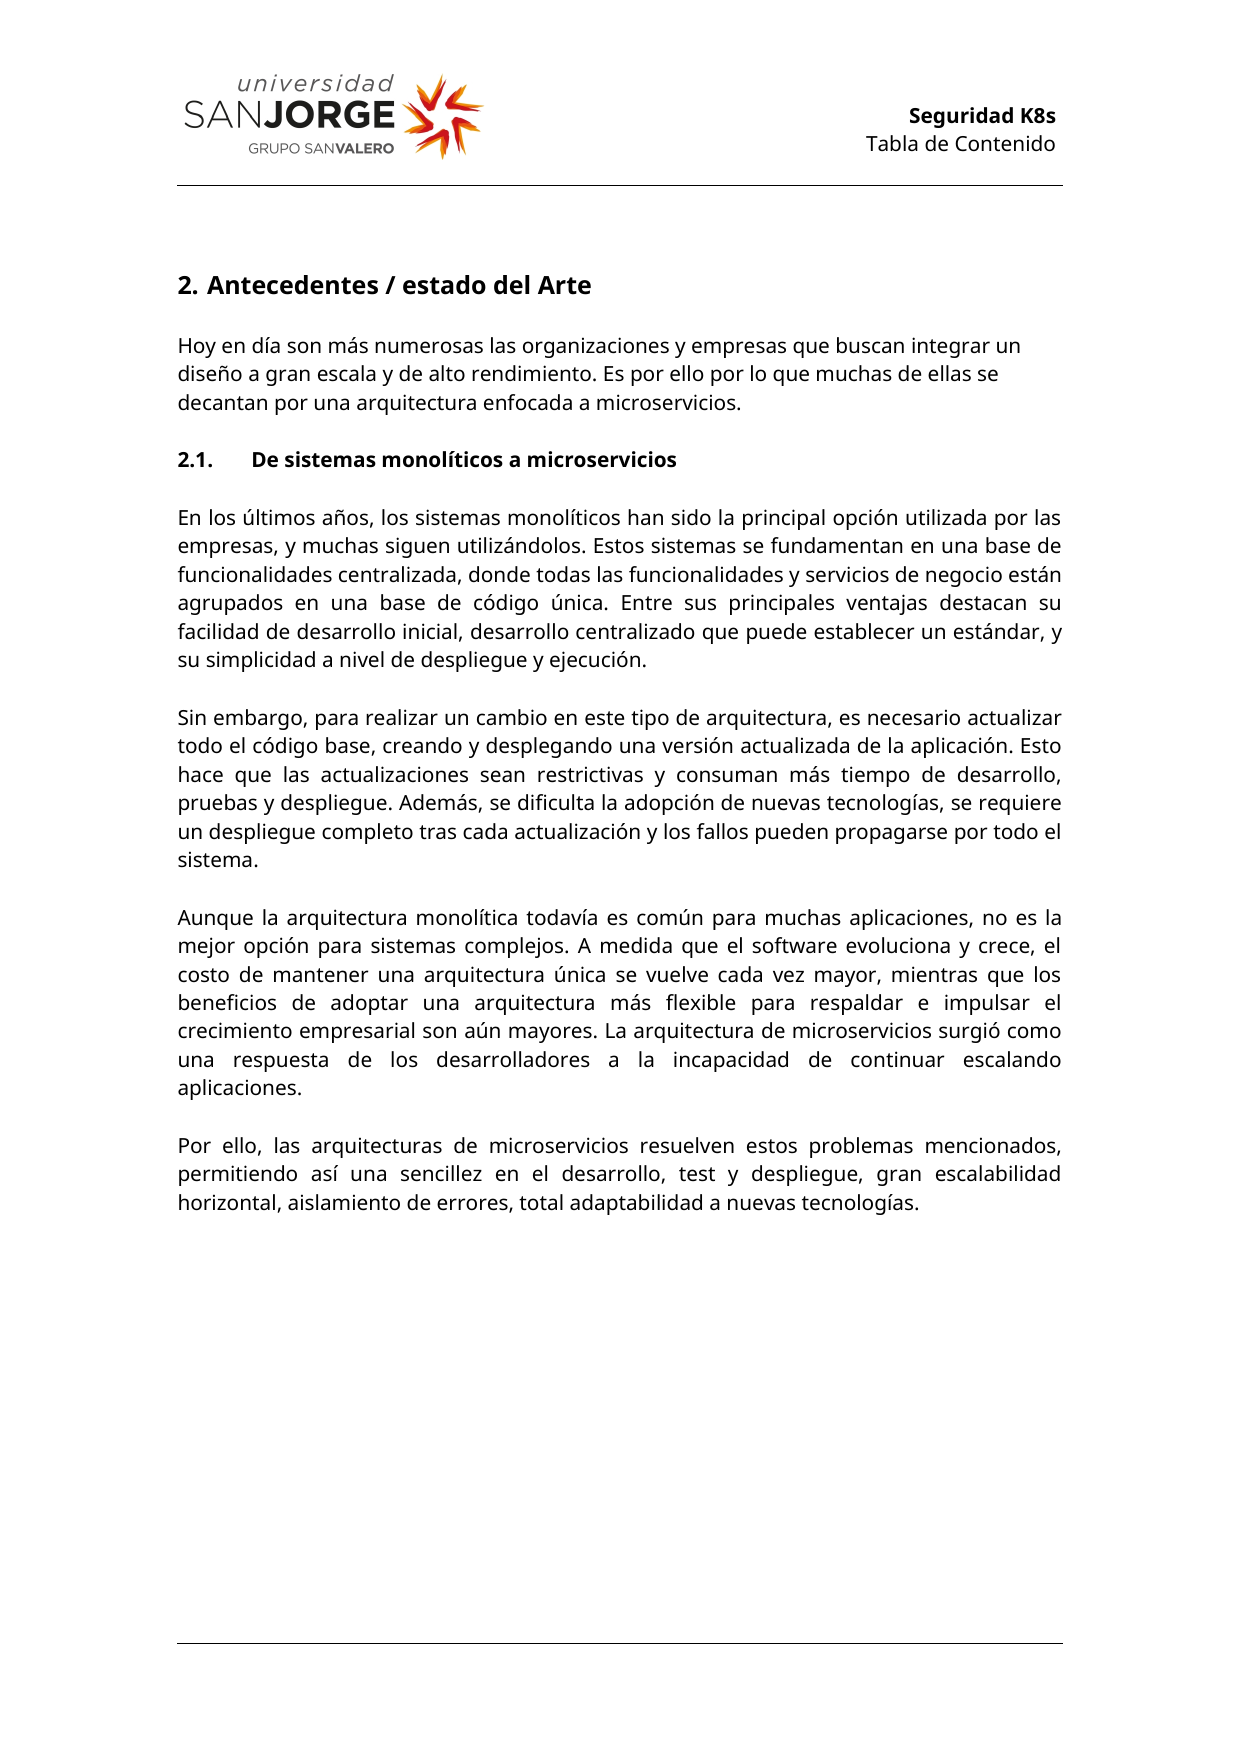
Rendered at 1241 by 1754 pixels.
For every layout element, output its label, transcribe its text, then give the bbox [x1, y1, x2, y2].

subtitle De sistemas monolíticos a microservicios [177, 446, 1063, 474]
picture [184, 73, 485, 160]
text En los últimos años, los sistemas monolíticos han sido la principal opción utilizada por las empresas, y muchas siguen utilizándolos. Estos sistemas se fundamentan en una base de funcionalidades centralizada, donde todas las funcionalidades y servicios de negocio están agrupados en una base de código única. Entre sus principales ventajas destacan su facilidad de desarrollo inicial, desarrollo centralizado que puede establecer un estándar, y su simplicidad a nivel de despliegue y ejecución. [177, 503, 1063, 674]
text Hoy en día son más numerosas las organizaciones y empresas que buscan integrar un diseño a gran escala y de alto rendimiento. Es por ello por lo que muchas de ellas se decantan por una arquitectura enfocada a microservicios. [177, 331, 1063, 416]
text Aunque la arquitectura monolítica todavía es común para muchas aplicaciones, no es la mejor opción para sistemas complejos. A medida que el software evoluciona y crece, el costo de mantener una arquitectura única se vuelve cada vez mayor, mientras que los beneficios de adoptar una arquitectura más flexible para respaldar e impulsar el crecimiento empresarial son aún mayores. La arquitectura de microservicios surgió como una respuesta de los desarrolladores a la incapacidad de continuar escalando aplicaciones. [177, 903, 1063, 1102]
text Sin embargo, para realizar un cambio en este tipo de arquitectura, es necesario actualizar todo el código base, creando y desplegando una versión actualizada de la aplicación. Esto hace que las actualizaciones sean restrictivas y consuman más tiempo de desarrollo, pruebas y despliegue. Además, se dificulta la adopción de nuevas tecnologías, se requiere un despliegue completo tras cada actualización y los fallos pueden propagarse por todo el sistema. [177, 703, 1063, 874]
text Por ello, las arquitecturas de microservicios resuelven estos problemas mencionados, permitiendo así una sencillez en el desarrollo, test y despliegue, gran escalabilidad horizontal, aislamiento de errores, total adaptabilidad a nuevas tecnologías. [177, 1131, 1063, 1216]
subtitle Antecedentes / estado del Arte [177, 268, 1063, 302]
